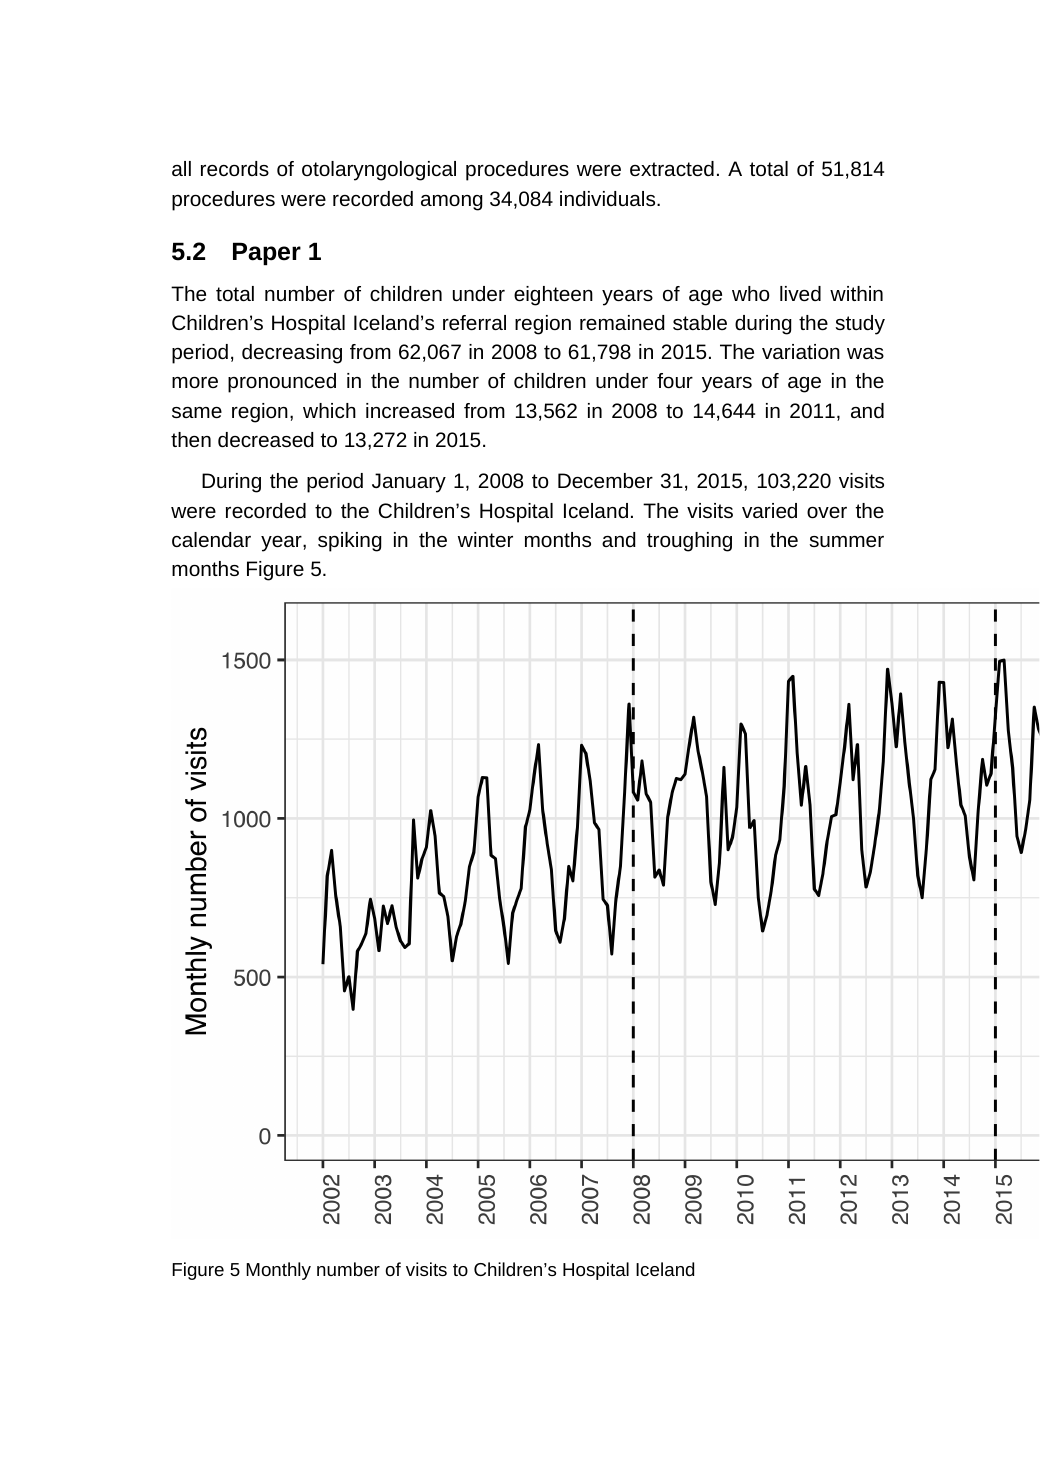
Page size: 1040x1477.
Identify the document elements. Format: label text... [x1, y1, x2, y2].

text Figure 5 Monthly number of visits to Children’s Hospital Iceland [171, 1259, 886, 1281]
picture [171, 588, 1040, 1239]
text During the period January 1, 2008 to December 31, 2015, 103,220 visits were recorded to the Children’s Hospital Iceland. The visits varied over the calendar year, spiking in the winter months and troughing in the summer months Figure 5. [171, 466, 886, 582]
subtitle Paper 1 [171, 237, 886, 266]
text The total number of children under eighteen years of age who lived within Children’s Hospital Iceland’s referral region remained stable during the study period, decreasing from 62,067 in 2008 to 61,798 in 2015. The variation was more pronounced in the number of children under four years of age in the same region, which increased from 13,562 in 2008 to 14,644 in 2011, and then decreased to 13,272 in 2015. [171, 278, 886, 453]
